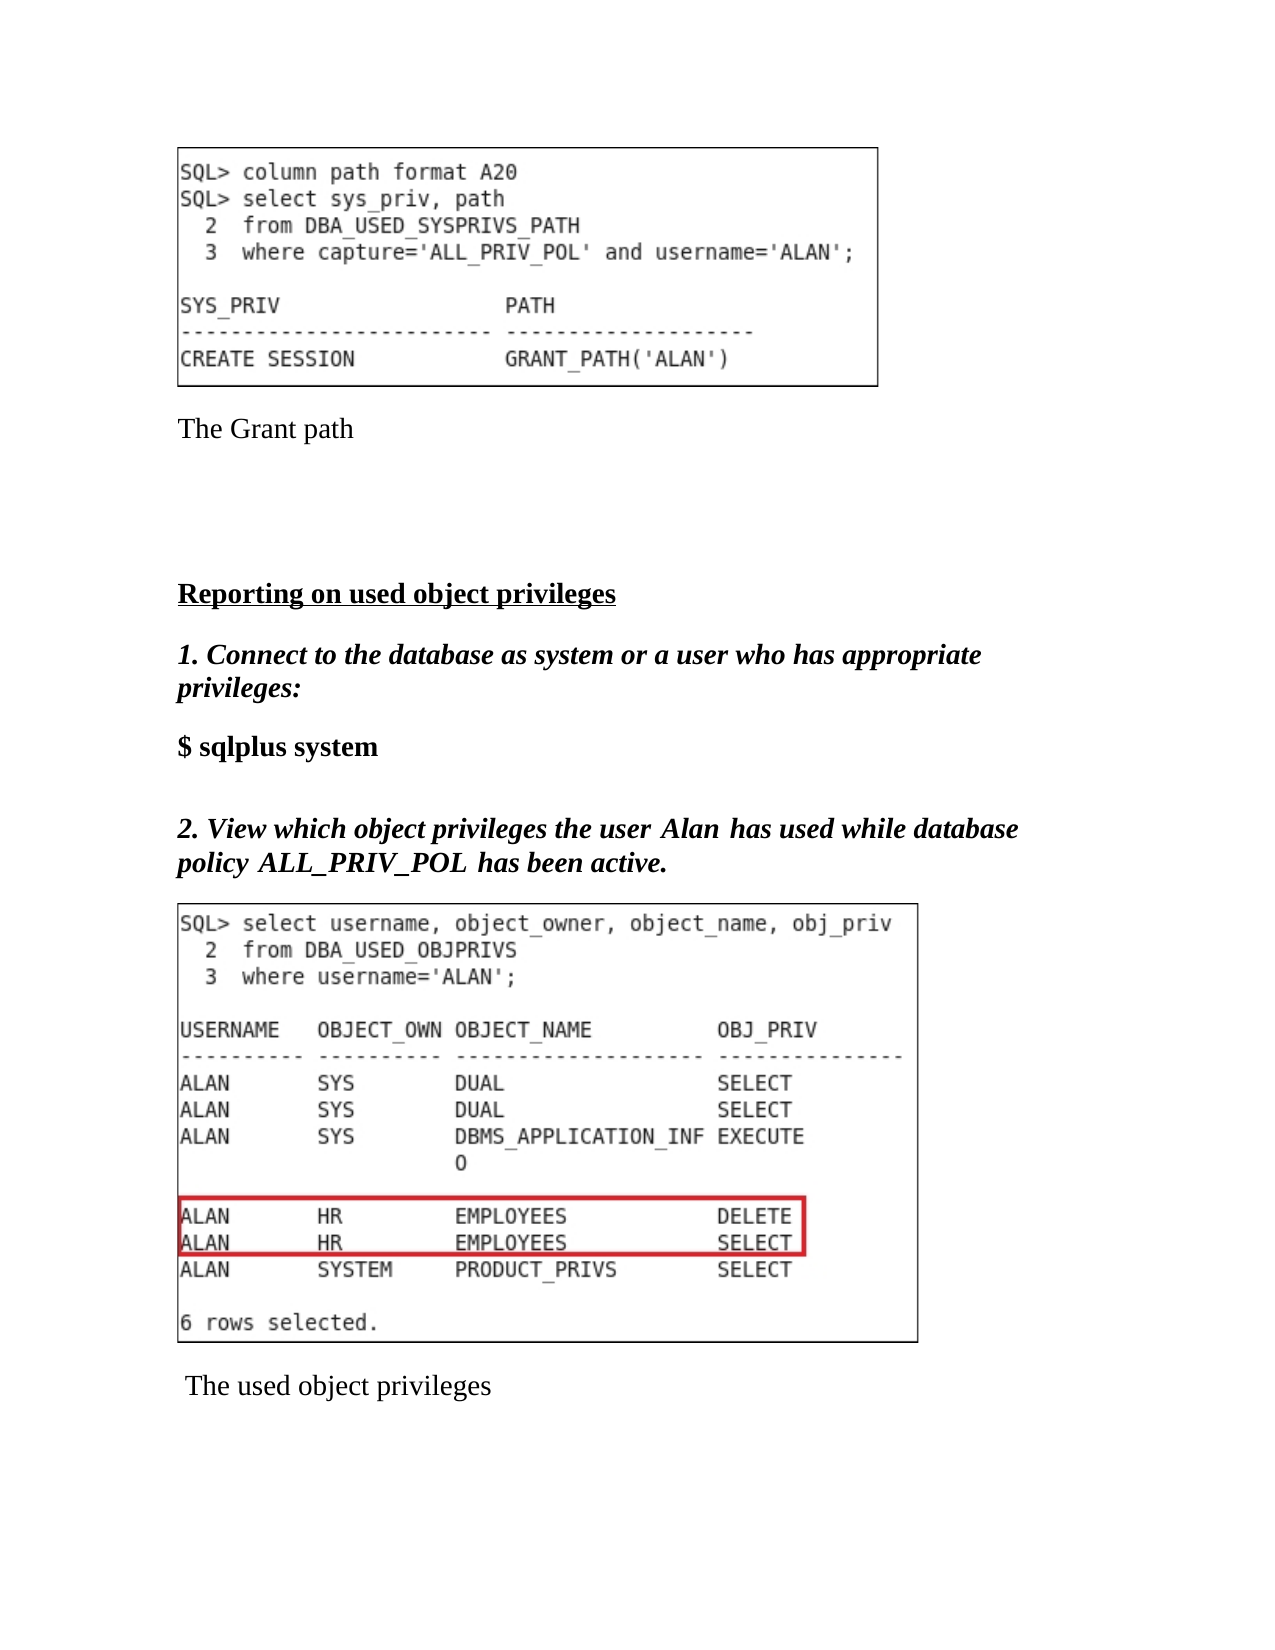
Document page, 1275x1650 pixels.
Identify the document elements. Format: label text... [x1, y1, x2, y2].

text The Grant path [177, 412, 1098, 445]
text Reporting on used object privileges [177, 576, 1098, 609]
text 2. View which object privileges the user Alan has used while database policy ALL_PRIV_POL has been active. [177, 811, 1098, 878]
picture [177, 147, 879, 387]
picture [177, 903, 919, 1343]
text $ sqlplus system [177, 729, 1098, 786]
text 1. Connect to the database as system or a user who has appropriate privileges: [177, 637, 1098, 704]
text The used object privileges [177, 1368, 1098, 1401]
